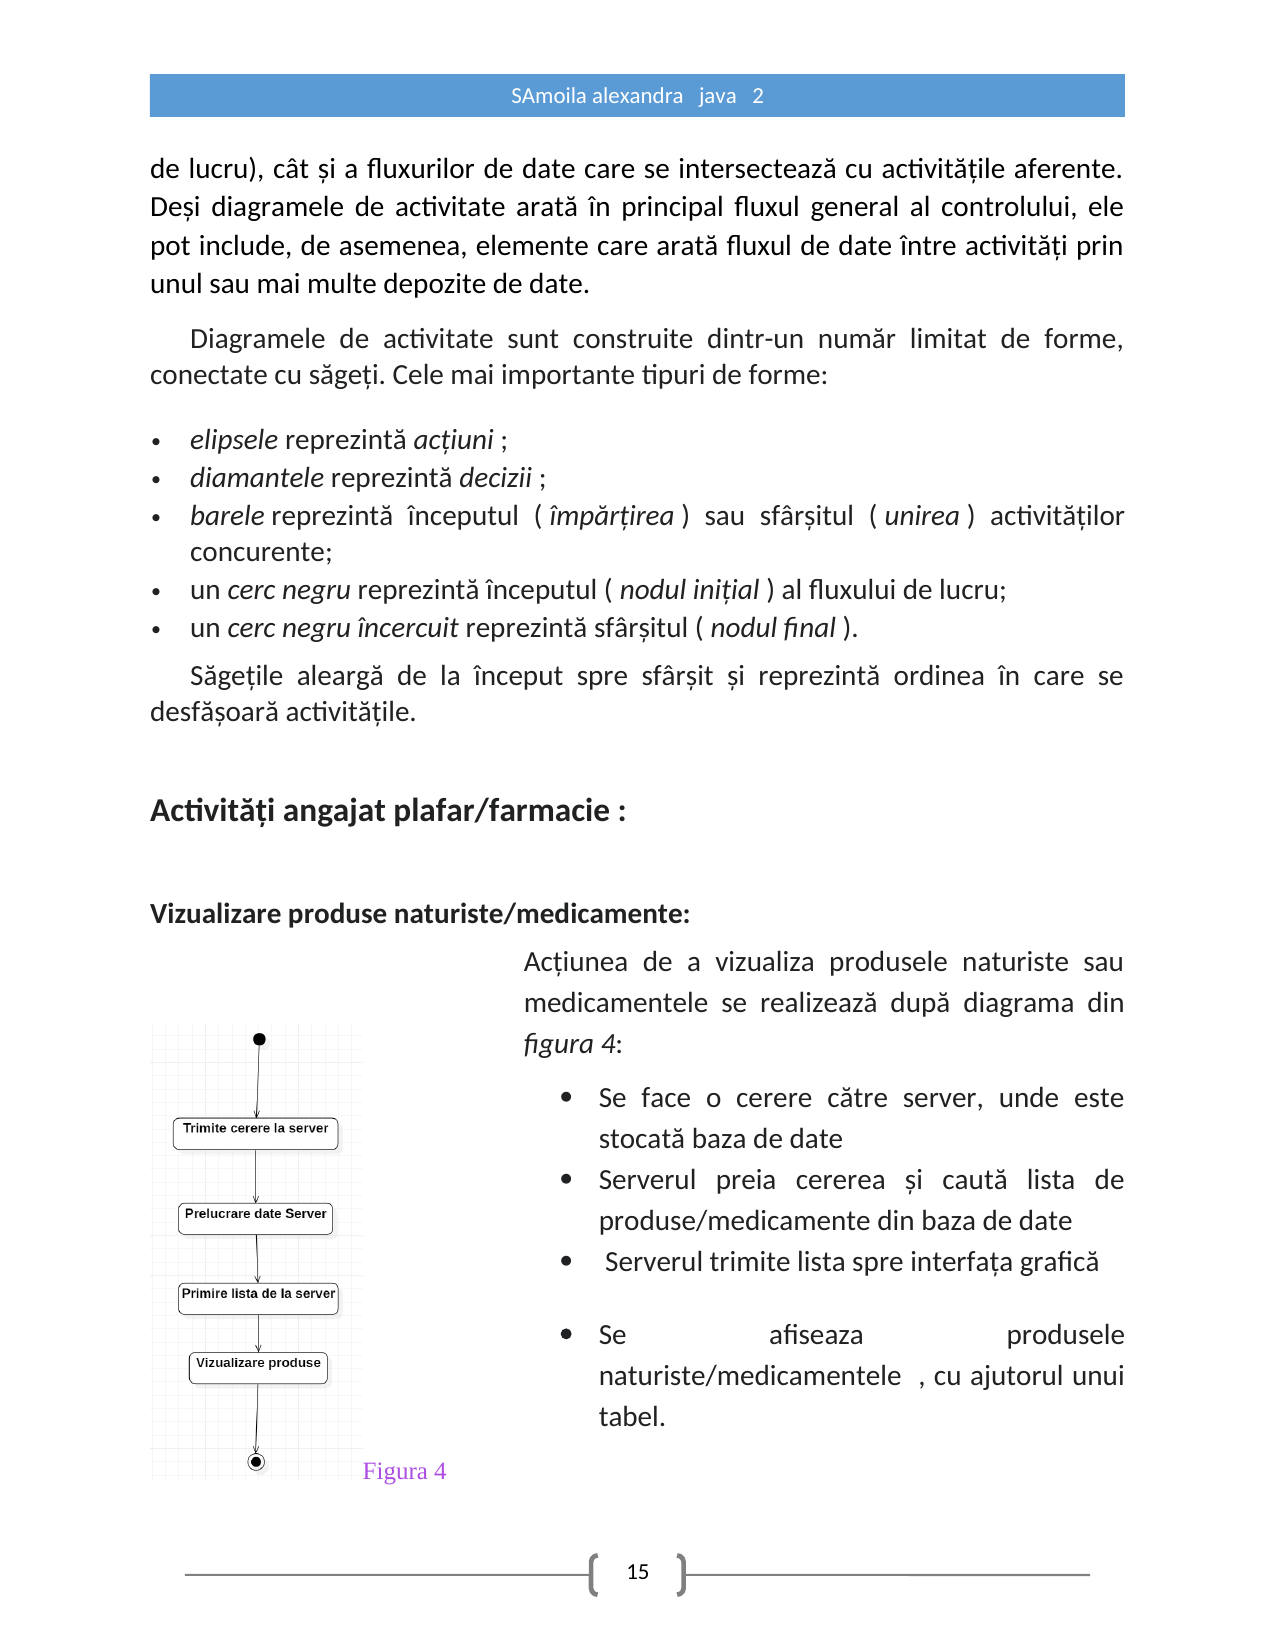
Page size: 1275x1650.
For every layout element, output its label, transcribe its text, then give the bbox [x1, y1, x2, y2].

list Serverul preia cererea și caută lista de produse/medicamente din baza de date [561, 1161, 1125, 1237]
picture [150, 1024, 363, 1480]
list un cerc negru încercuit reprezintă sfârșitul ( nodul final ). [152, 609, 1125, 644]
list elipsele reprezintă acțiuni ; [152, 421, 1125, 456]
text Vizualizare produse naturiste/medicamente: [150, 895, 1125, 931]
list barele reprezintă începutul ( împărțirea ) sau sfârșitul ( unirea ) activităților concurente; [152, 497, 1125, 568]
text Săgețile aleargă de la început spre sfârșit și reprezintă ordinea în care se desfășoară activitățile. [150, 657, 1125, 728]
list Se afiseaza produsele naturiste/medicamentele , cu ajutorul unui tabel. [561, 1316, 1125, 1433]
text Activități angajat plafar/farmacie : [150, 789, 1125, 830]
text Acțiunea de a vizualiza produsele naturiste sau medicamentele se realizează după diagrama din figura 4: [523, 943, 1125, 1061]
list diamantele reprezintă decizii ; [152, 459, 1125, 494]
text Diagramele de activitate sunt construite dintr-un număr limitat de forme, conectate cu săgeți. Cele mai importante tipuri de forme: [150, 320, 1125, 392]
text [150, 150, 1125, 301]
list un cerc negru reprezintă începutul ( nodul inițial ) al fluxului de lucru; [152, 571, 1125, 606]
list Serverul trimite lista spre interfața grafică [561, 1243, 1125, 1278]
list Se face o cerere către server, unde este stocată baza de date [561, 1079, 1125, 1155]
